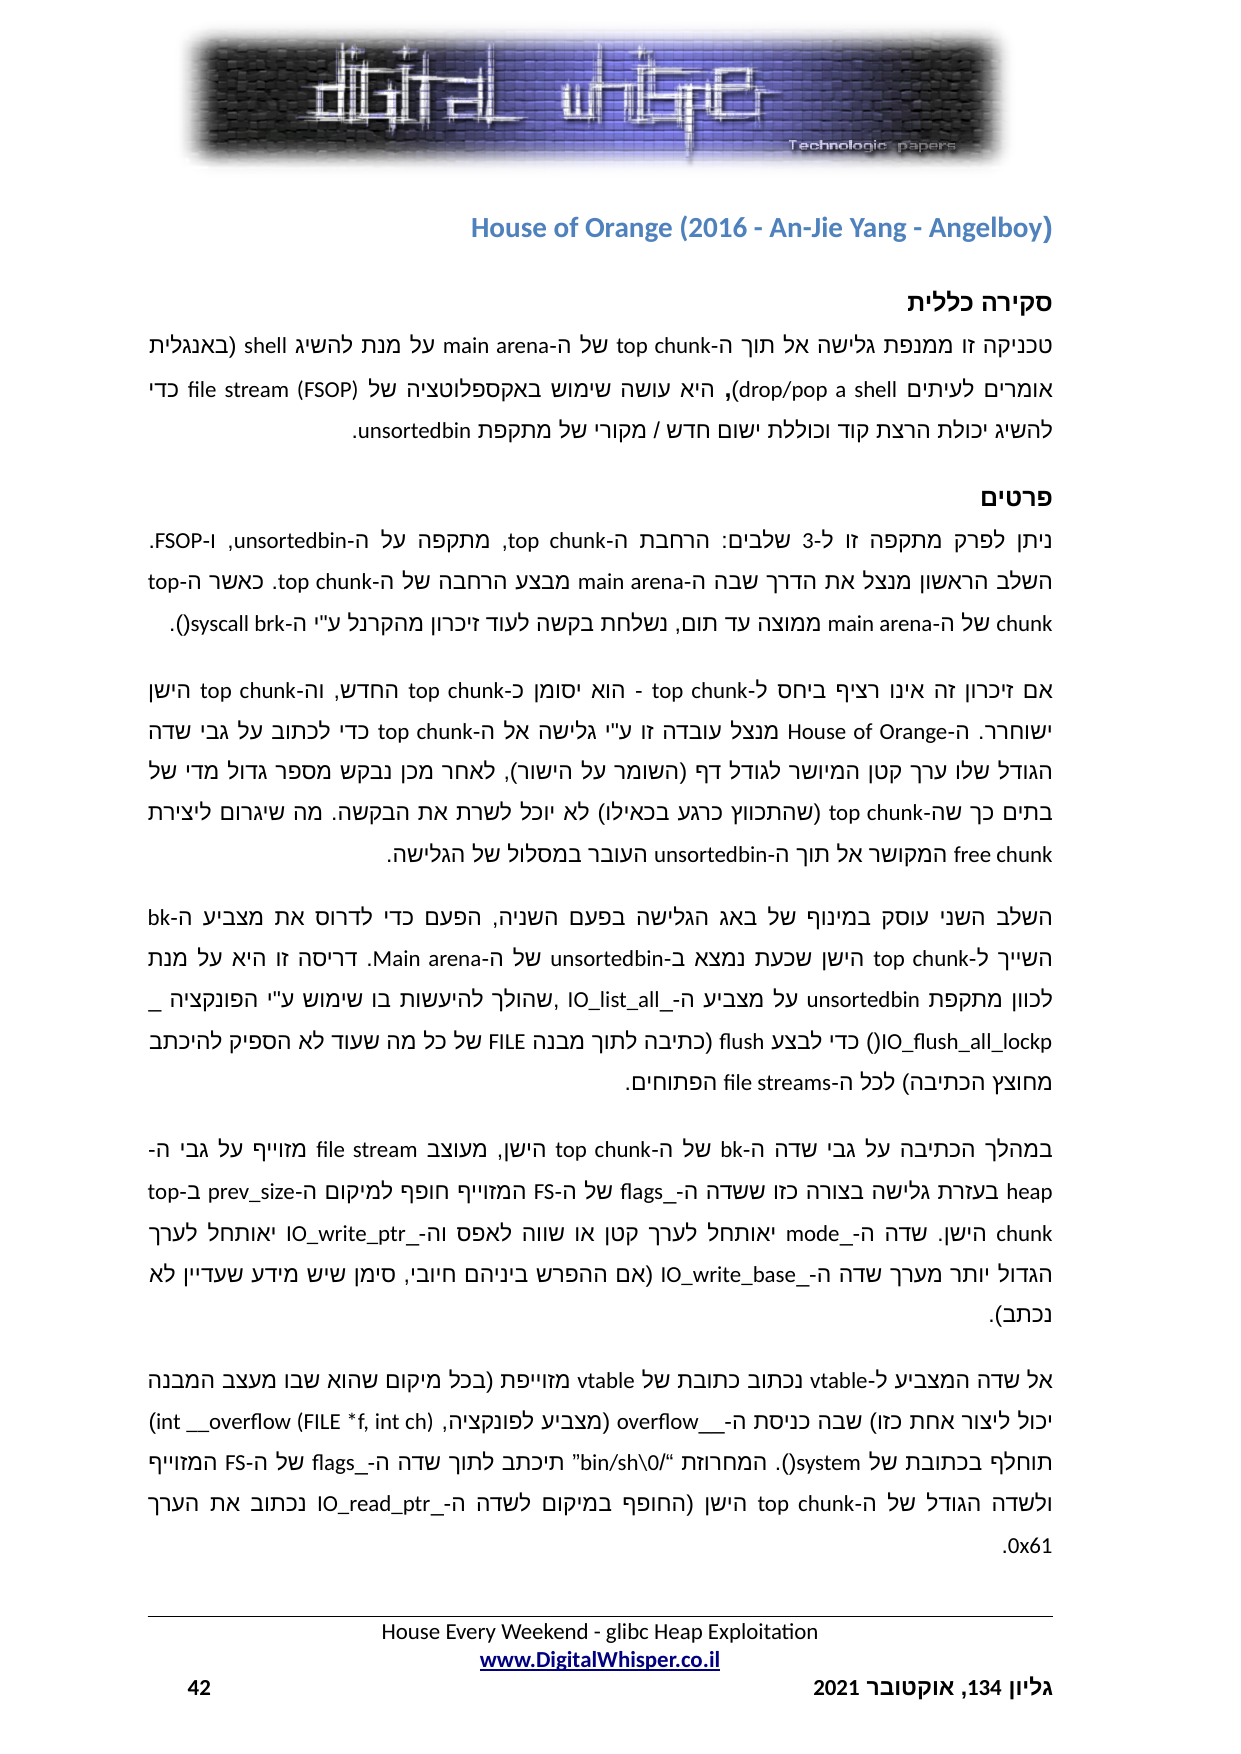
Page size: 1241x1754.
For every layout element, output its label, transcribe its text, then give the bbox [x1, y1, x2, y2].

text אם זיכרון זה אינו רציף ביחס ל-top chunk - הוא יסומן כ-top chunk החדש, וה-top chunk הישן ישוחרר. ה-House of Orange מנצל עובדה זו ע"י גלישה אל ה-top chunk כדי לכתוב על גבי שדה הגודל שלו ערך קטן המיושר לגודל דף (השומר על הישור), לאחר מכן נבקש מספר גדול מדי של בתים כך שה-top chunk (שהתכווץ כרגע בכאילו) לא יוכל לשרת את הבקשה. מה שיגרום ליצירת free chunk המקושר אל תוך ה-unsortedbin העובר במסלול של הגלישה. [148, 676, 1053, 868]
text סקירה כללית [148, 288, 1053, 317]
picture [147, 19, 1047, 178]
text ניתן לפרק מתקפה זו ל-3 שלבים: הרחבת ה-top chunk, מתקפה על ה-unsortedbin, ו-FSOP. השלב הראשון מנצל את הדרך שבה ה-main arena מבצע הרחבה של ה-top chunk. כאשר ה-top chunk של ה-main arena ממוצה עד תום, נשלחת בקשה לעוד זיכרון מהקרנל ע"י ה-syscall brk(). [148, 526, 1053, 637]
text פרטים [148, 483, 1053, 512]
text השלב השני עוסק במינוף של באג הגלישה בפעם השניה, הפעם כדי לדרוס את מצביע ה-bk השייך ל-top chunk הישן שכעת נמצא ב-unsortedbin של ה-Main arena. דריסה זו היא על מנת לכוון מתקפת unsortedbin על מצביע ה-_IO_list_all ,שהולך להיעשות בו שימוש ע"י הפונקציה _IO_flush_all_lockp() כדי לבצע flush (כתיבה לתוך מבנה FILE של כל מה שעוד לא הספיק להיכתב מחוצץ הכתיבה) לכל ה-file streams הפתוחים. [148, 903, 1053, 1096]
text אל שדה המצביע ל-vtable נכתוב כתובת של vtable מזוייפת (בכל מיקום שהוא שבו מעצב המבנה יכול ליצור אחת כזו) שבה כניסת ה-__overflow (מצביע לפונקציה, int __overflow (FILE *f, int ch)) תוחלף בכתובת של system(). המחרוזת “/bin/sh\0” תיכתב לתוך שדה ה-_flags של ה-FS המזוייף ולשדה הגודל של ה-top chunk הישן (החופף במיקום לשדה ה-_IO_read_ptr נכתוב את הערך 0x61. [148, 1366, 1053, 1559]
text במהלך הכתיבה על גבי שדה ה-bk של ה-top chunk הישן, מעוצב file stream מזוייף על גבי ה-heap בעזרת גלישה בצורה כזו ששדה ה-_flags של ה-FS המזוייף חופף למיקום ה-prev_size ב-top chunk הישן. שדה ה-_mode יאותחל לערך קטן או שווה לאפס וה-_IO_write_ptr יאותחל לערך הגדול יותר מערך שדה ה-_IO_write_base (אם ההפרש ביניהם חיובי, סימן שיש מידע שעדיין לא נכתב). [148, 1135, 1053, 1328]
text (House of Orange (2016 - An-Jie Yang - Angelboy [148, 209, 1053, 245]
text טכניקה זו ממנפת גלישה אל תוך ה-top chunk של ה-main arena על מנת להשיג shell (באנגלית אומרים לעיתים drop/pop a shell), היא עושה שימוש באקספלוטציה של file stream (FSOP) כדי להשיג יכולת הרצת קוד וכוללת ישום חדש / מקורי של מתקפת unsortedbin. [148, 331, 1053, 444]
